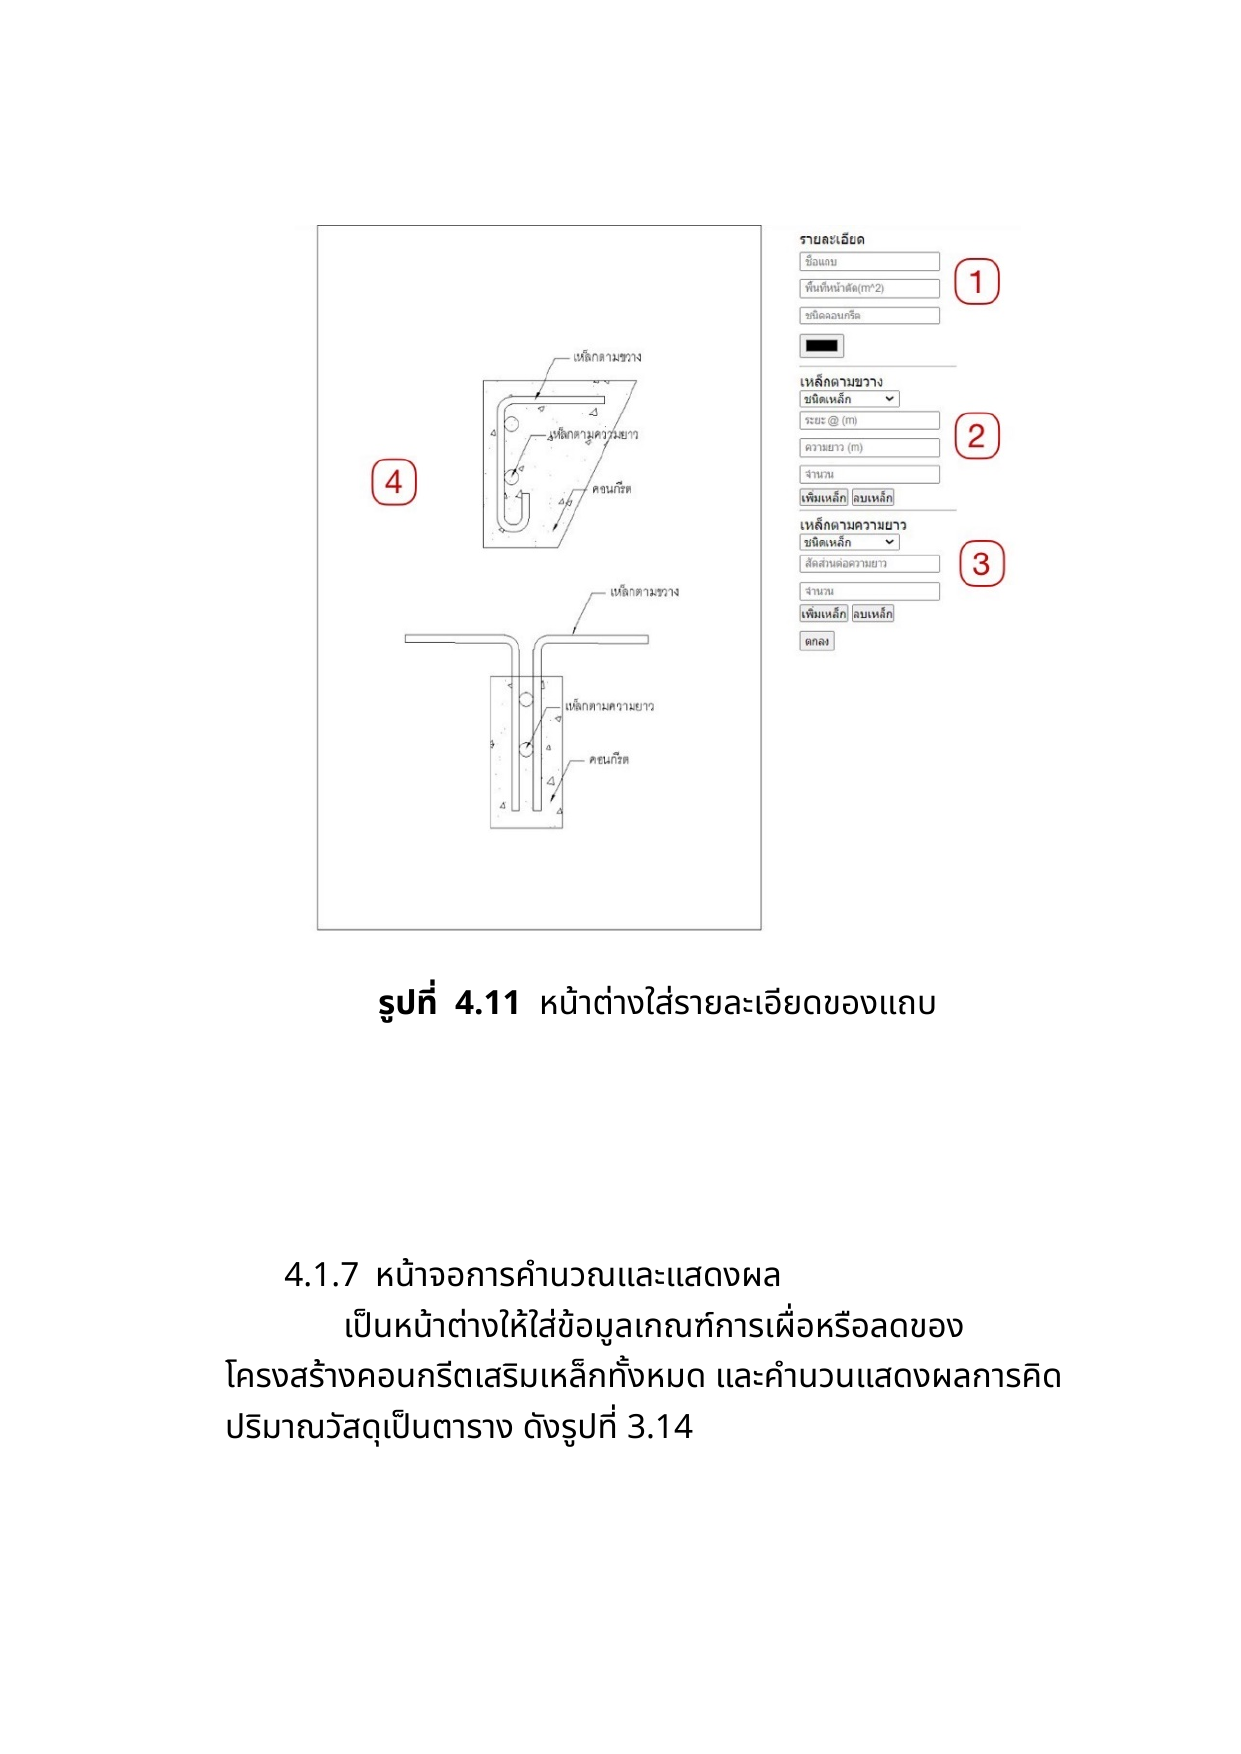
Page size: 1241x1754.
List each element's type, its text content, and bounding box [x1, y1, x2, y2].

text เป็นหน้าต่างให้ใส่ข้อมูลเกณฑ์การเผื่อหรือลดของโครงสร้างคอนกรีตเสริมเหล็กทั้งหมด และคำนวนแสดงผลการคิดปริมาณวัสดุเป็นตาราง ดังรูปที่ 3.14 [225, 1302, 1090, 1453]
text 4.1.7 หน้าจอการคำนวณและแสดงผล [225, 1251, 1090, 1302]
picture [294, 225, 1021, 934]
text รูปที่ 4.11 หน้าต่างใส่รายละเอียดของแถบ [225, 979, 1090, 1030]
